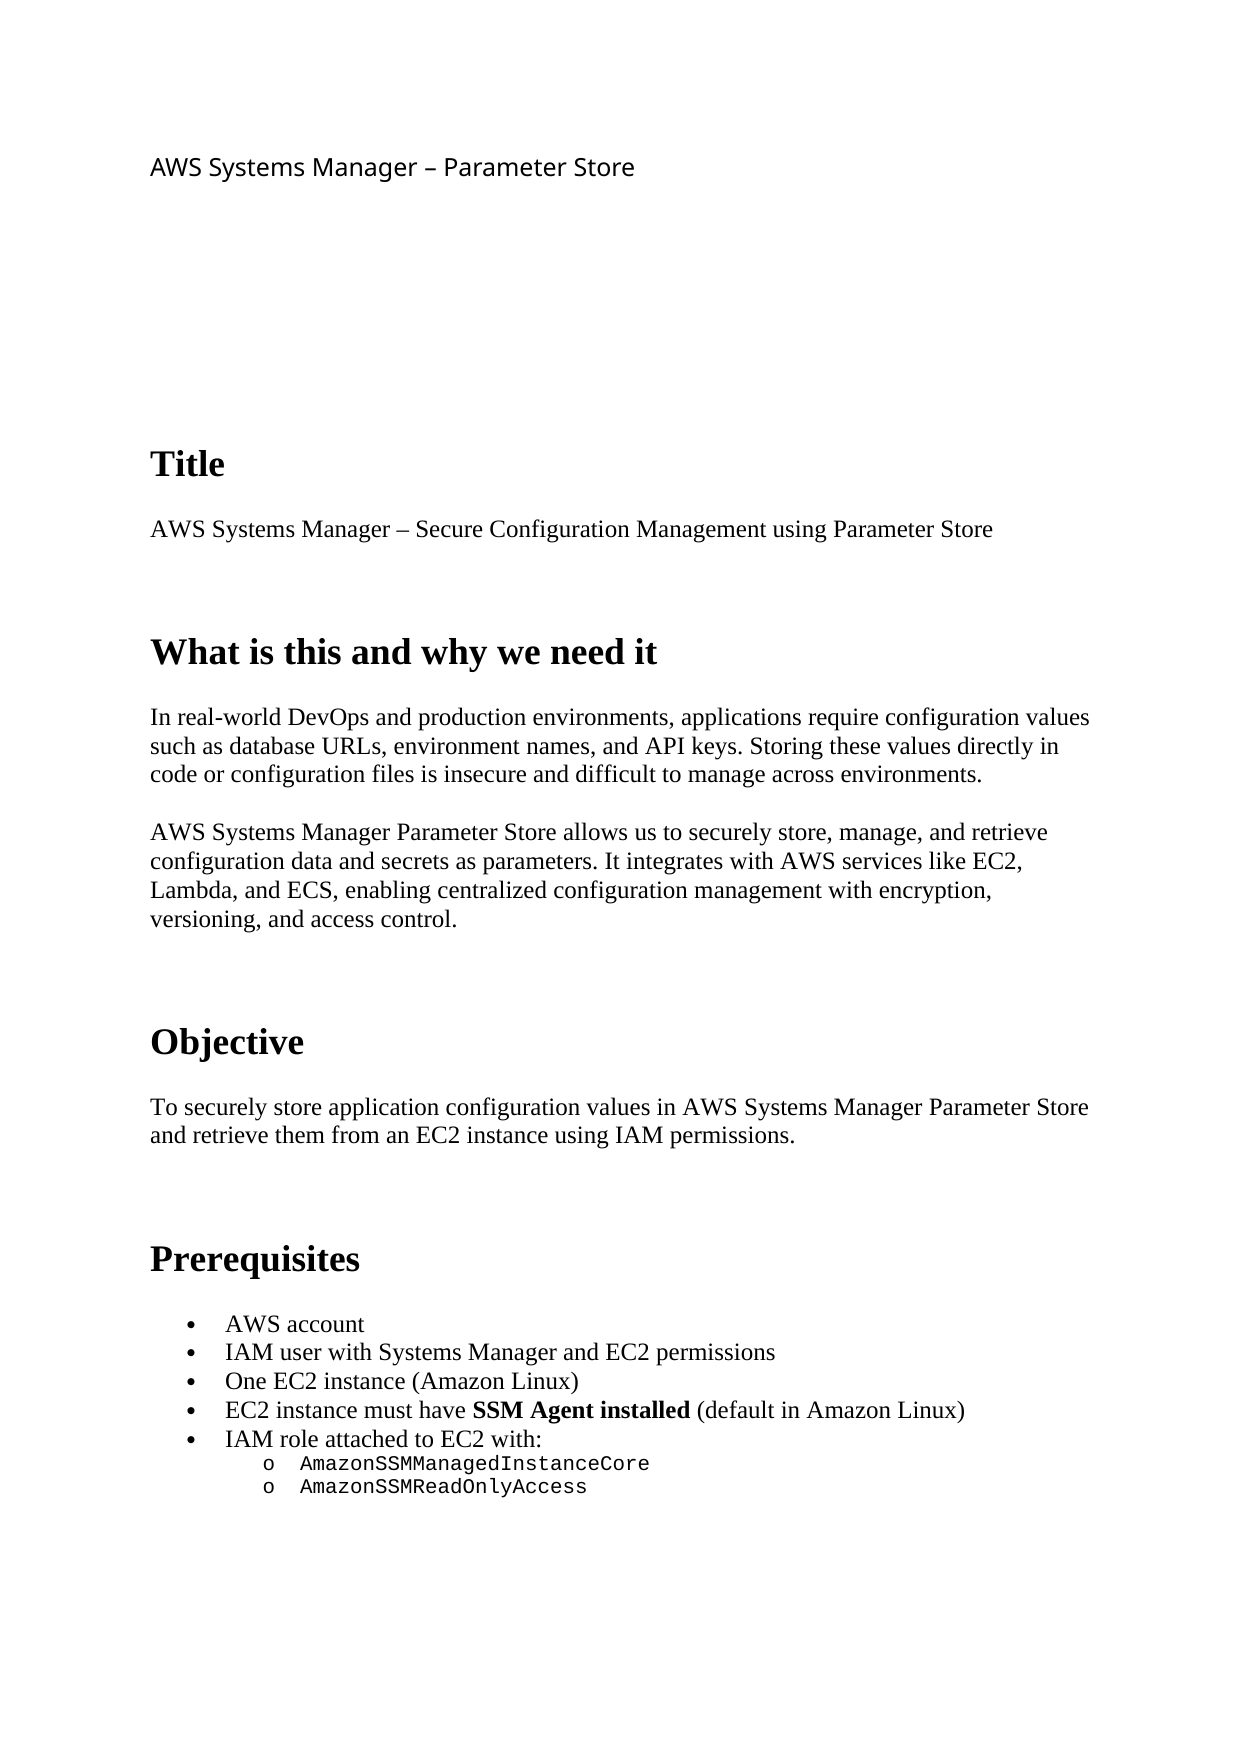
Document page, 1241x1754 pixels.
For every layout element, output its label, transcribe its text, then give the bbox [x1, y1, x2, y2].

text Title [150, 442, 1090, 485]
list EC2 instance must have SSM Agent installed (default in Amazon Linux) [187, 1395, 1090, 1424]
list AWS account [187, 1309, 1090, 1337]
text AWS Systems Manager – Secure Configuration Management using Parameter Store [150, 514, 1090, 543]
text Objective [150, 1019, 1090, 1063]
list IAM role attached to EC2 with: [187, 1424, 1090, 1452]
list One EC2 instance (Amazon Linux) [187, 1366, 1090, 1395]
text To securely store application configuration values in AWS Systems Manager Parameter Store and retrieve them from an EC2 instance using IAM permissions. [150, 1092, 1090, 1149]
text Prerequisites [150, 1236, 1090, 1279]
list AmazonSSMManagedInstanceCore [262, 1452, 1090, 1476]
text AWS Systems Manager Parameter Store allows us to securely store, manage, and retrieve configuration data and secrets as parameters. It integrates with AWS services like EC2, Lambda, and ECS, enabling centralized configuration management with encryption, versioning, and access control. [150, 817, 1090, 932]
text AWS Systems Manager – Parameter Store [150, 150, 1090, 184]
list AmazonSSMReadOnlyAccess [262, 1476, 1090, 1500]
list IAM user with Systems Manager and EC2 permissions [187, 1337, 1090, 1366]
text What is this and why we need it [150, 630, 1090, 673]
text In real-world DevOps and production environments, applications require configuration values such as database URLs, environment names, and API keys. Storing these values directly in code or configuration files is insecure and difficult to manage across environments. [150, 702, 1090, 788]
